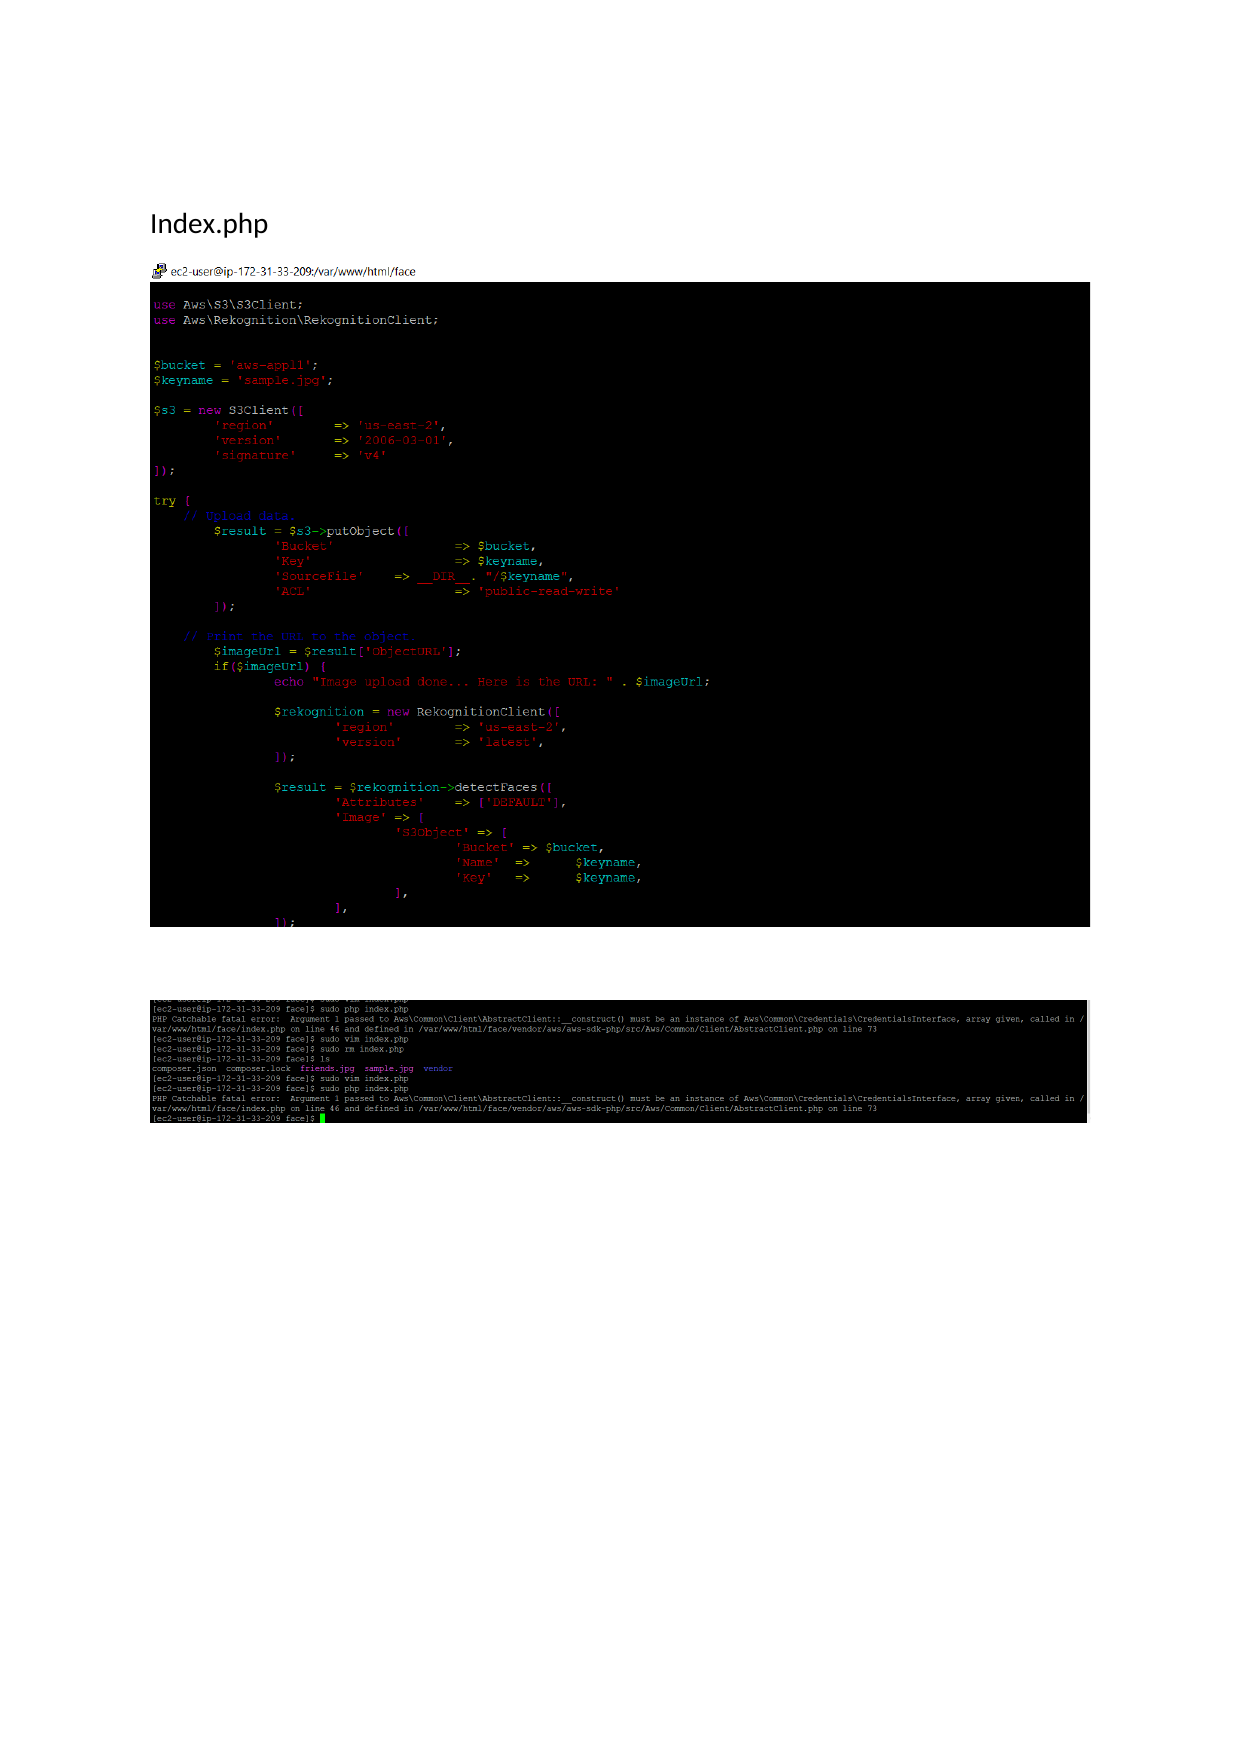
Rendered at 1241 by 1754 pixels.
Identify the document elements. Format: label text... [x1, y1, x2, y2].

picture [150, 1000, 1091, 1123]
text Index.php [150, 205, 1090, 241]
picture [150, 260, 1091, 927]
